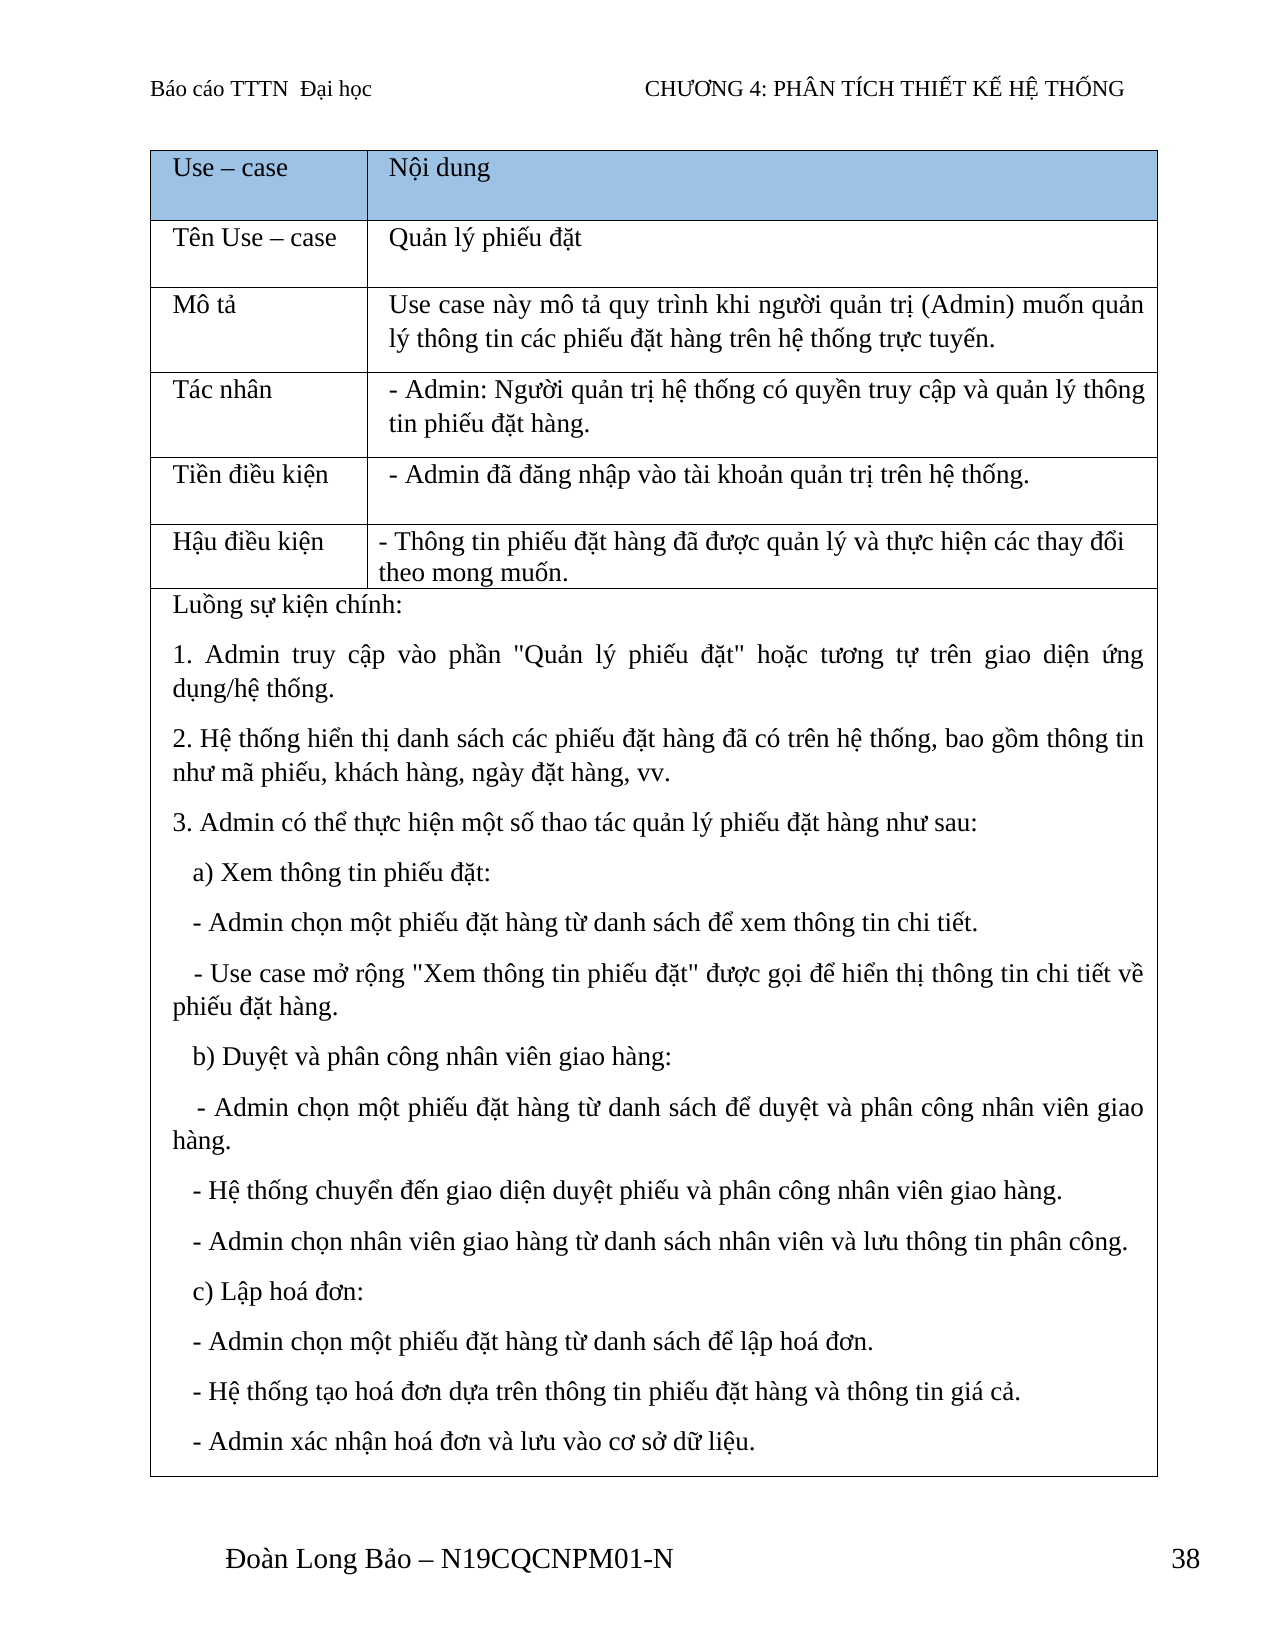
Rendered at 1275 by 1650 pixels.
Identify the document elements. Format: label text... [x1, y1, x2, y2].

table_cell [151, 589, 1157, 1476]
table_cell - Admin: Người quản trị hệ thống có quyền truy cập và quản lý thông tin phiếu đặt hàng. [368, 373, 1157, 457]
table_cell - Admin đã đăng nhập vào tài khoản quản trị trên hệ thống. [368, 458, 1157, 524]
table_cell Tiền điều kiện [151, 458, 367, 524]
table_cell Hậu điều kiện [151, 525, 367, 587]
table_cell Use case này mô tả quy trình khi người quản trị (Admin) muốn quản lý thông tin các phiếu đặt hàng trên hệ thống trực tuyến. [368, 288, 1157, 372]
table_header Nội dung [368, 151, 1157, 220]
table_cell Tác nhân [151, 373, 367, 457]
table_cell Quản lý phiếu đặt [368, 221, 1157, 287]
table_cell Tên Use – case [151, 221, 367, 287]
table_header Use – case [151, 151, 367, 220]
table_cell Mô tả [151, 288, 367, 372]
table_cell - Thông tin phiếu đặt hàng đã được quản lý và thực hiện các thay đổi theo mong muốn. [368, 525, 1157, 587]
